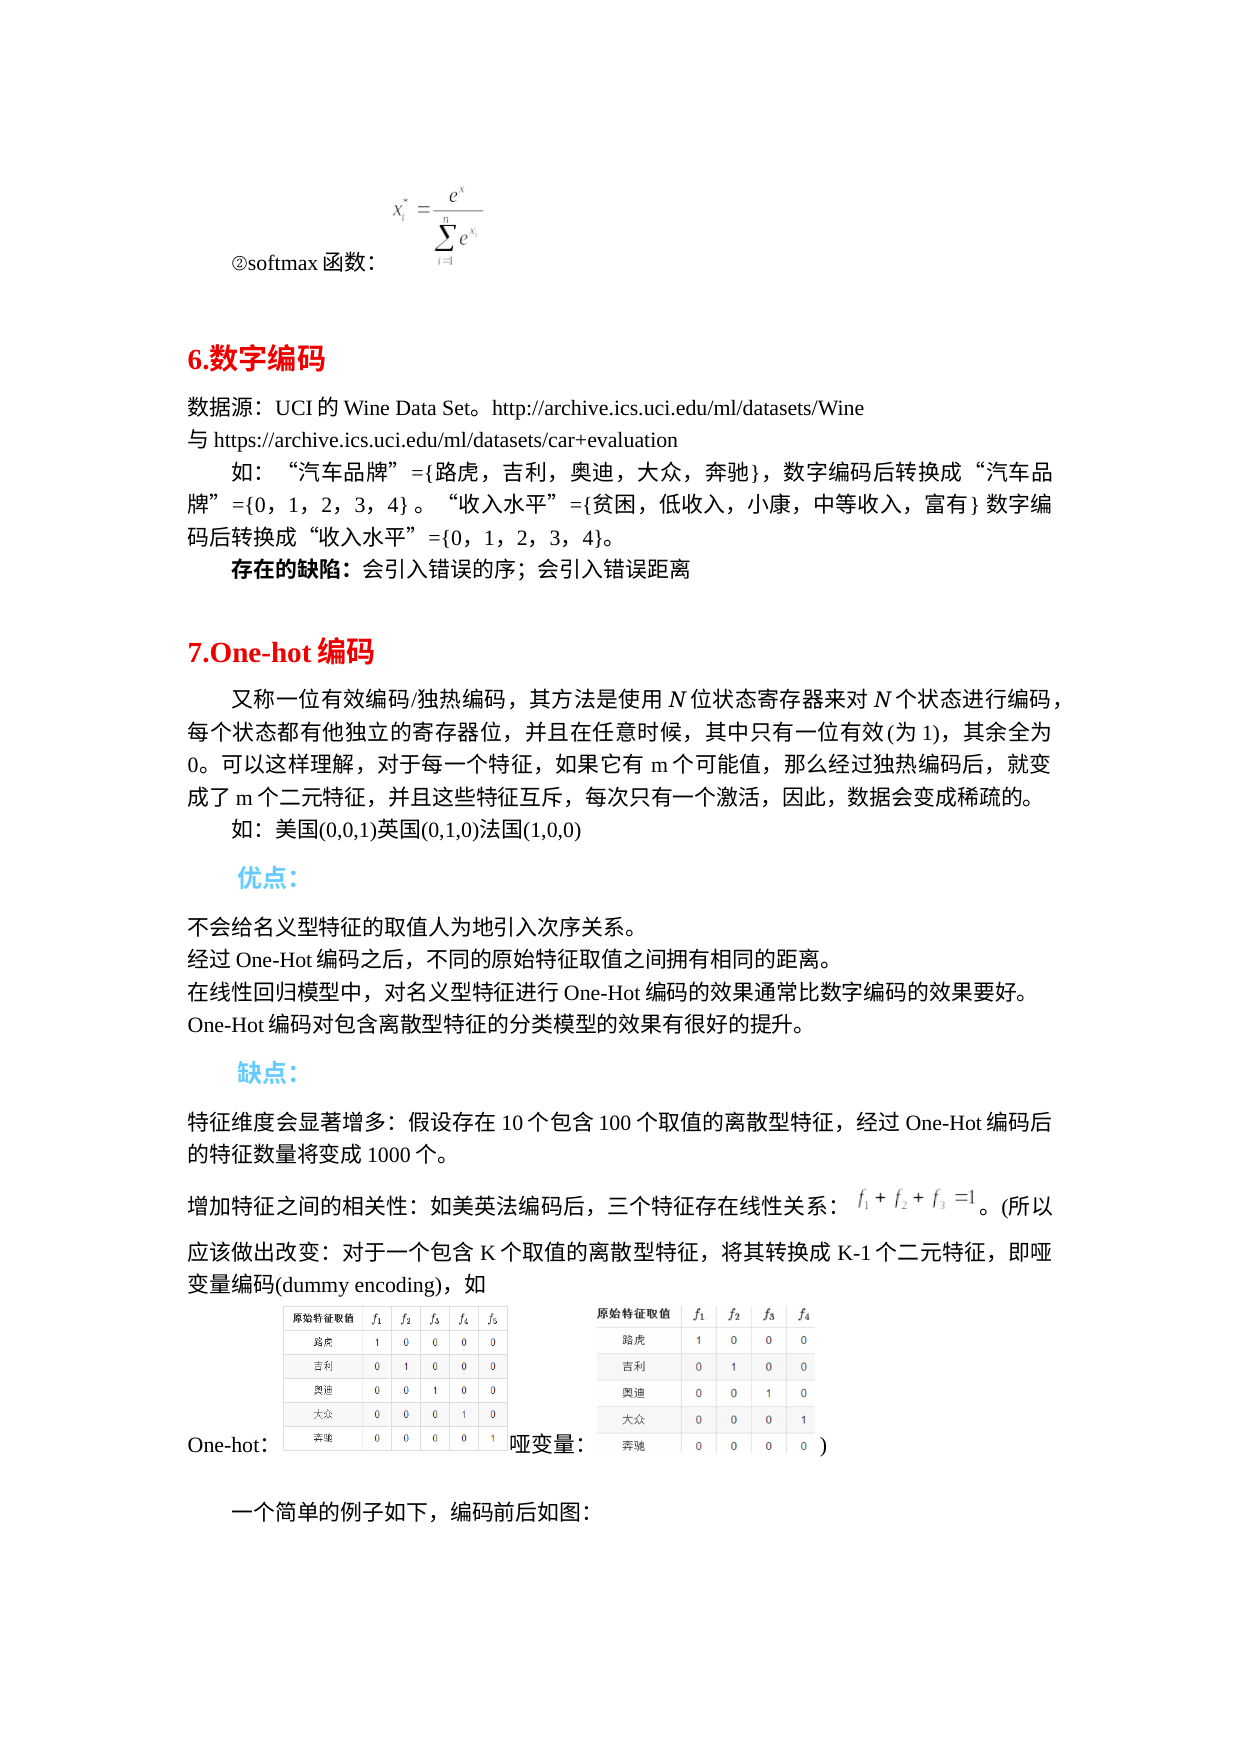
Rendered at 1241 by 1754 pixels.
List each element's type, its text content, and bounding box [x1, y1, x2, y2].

text 数据源：UCI的Wine Data Set。http://archive.ics.uci.edu/ml/datasets/Wine [187, 389, 1053, 422]
text One-Hot编码对包含离散型特征的分类模型的效果有很好的提升。 [187, 1007, 1053, 1039]
text 缺点： [187, 1039, 1053, 1104]
text 不会给名义型特征的取值人为地引入次序关系。 经过One-Hot编码之后，不同的原始特征取值之间拥有相同的距离。 [187, 909, 1053, 974]
text 如：美国(0,0,1)英国(0,1,0)法国(1,0,0) [187, 812, 1053, 844]
text 优点： [187, 844, 1053, 909]
text 在线性回归模型中，对名义型特征进行One-Hot编码的效果通常比数字编码的效果要好。 [187, 974, 1053, 1007]
text 增加特征之间的相关性：如美英法编码后，三个特征存在线性关系：。(所以应该做出改变：对于一个包含K个取值的离散型特征，将其转换成K-1个二元特征，即哑变量编码(dummy encoding)，如 [187, 1169, 1053, 1299]
text 如：“汽车品牌”={路虎，吉利，奥迪，大众，奔驰}，数字编码后转换成“汽车品牌”={0，1，2，3，4} 。“收入水平”={贫困，低收入，小康，中等收入，富有} 数字编码后转换成“收入水平”={0，1，2，3，4}。 [187, 454, 1053, 552]
text 存在的缺陷：会引入错误的序；会引入错误距离 [187, 552, 1053, 617]
text 与https://archive.ics.uci.edu/ml/datasets/car+evaluation [187, 422, 1053, 454]
text 一个简单的例子如下，编码前后如图： [187, 1494, 1053, 1527]
picture [596, 1306, 815, 1453]
text ②softmax函数： [187, 162, 1053, 292]
text 6.数字编码 [187, 324, 1053, 389]
text 7.One-hot编码 [187, 617, 1053, 682]
picture [281, 1302, 510, 1453]
text 特征维度会显著增多：假设存在10个包含100个取值的离散型特征，经过One-Hot编码后的特征数量将变成1000个。 [187, 1104, 1053, 1169]
text 又称一位有效编码/独热编码，其方法是使用N位状态寄存器来对N个状态进行编码，每个状态都有他独立的寄存器位，并且在任意时候，其中只有一位有效(为1)，其余全为0。可以这样理解，对于每一个特征，如果它有m个可能值，那么经过独热编码后，就变成了m个二元特征，并且这些特征互斥，每次只有一个激活，因此，数据会变成稀疏的。 [187, 682, 1053, 812]
